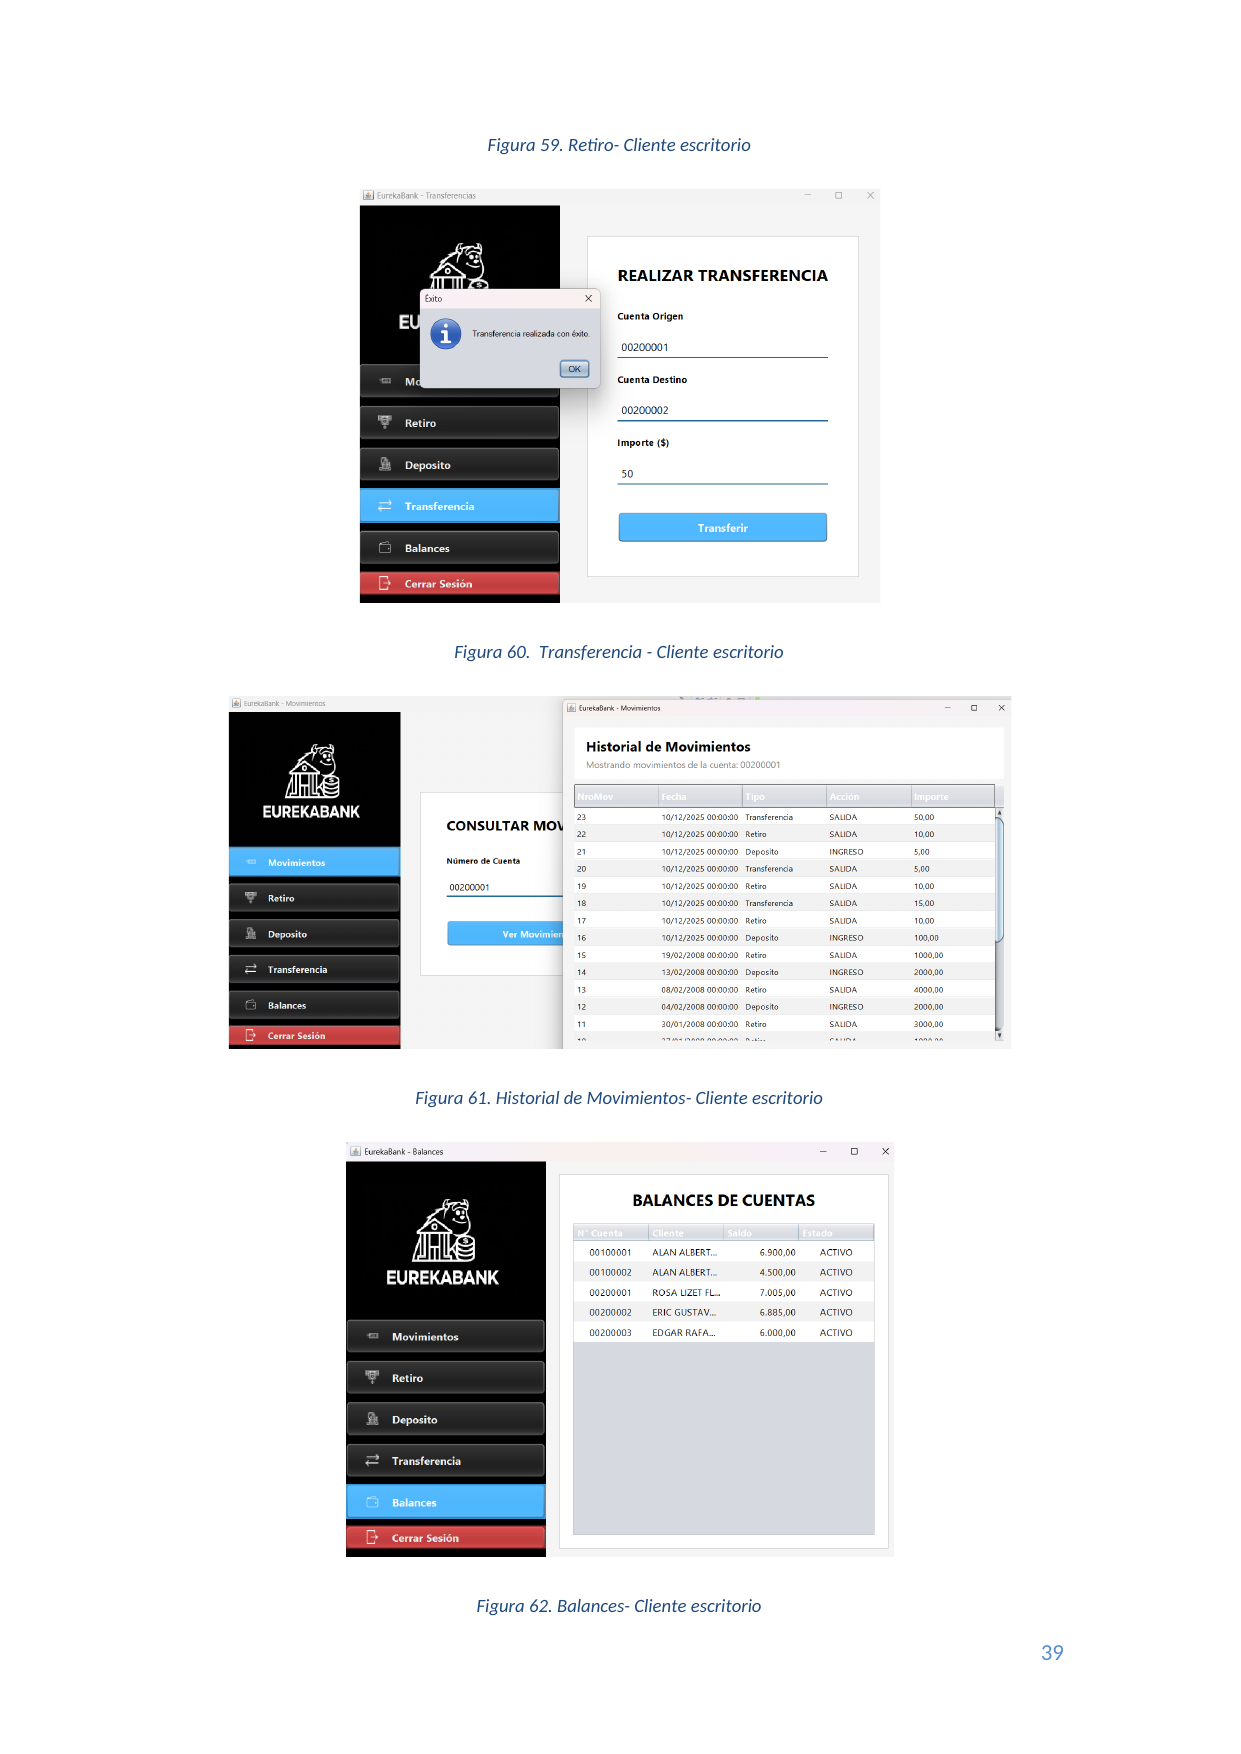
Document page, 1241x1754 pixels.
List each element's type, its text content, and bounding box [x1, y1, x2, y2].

picture [346, 1142, 895, 1557]
picture [228, 696, 1012, 1049]
picture [359, 189, 881, 603]
